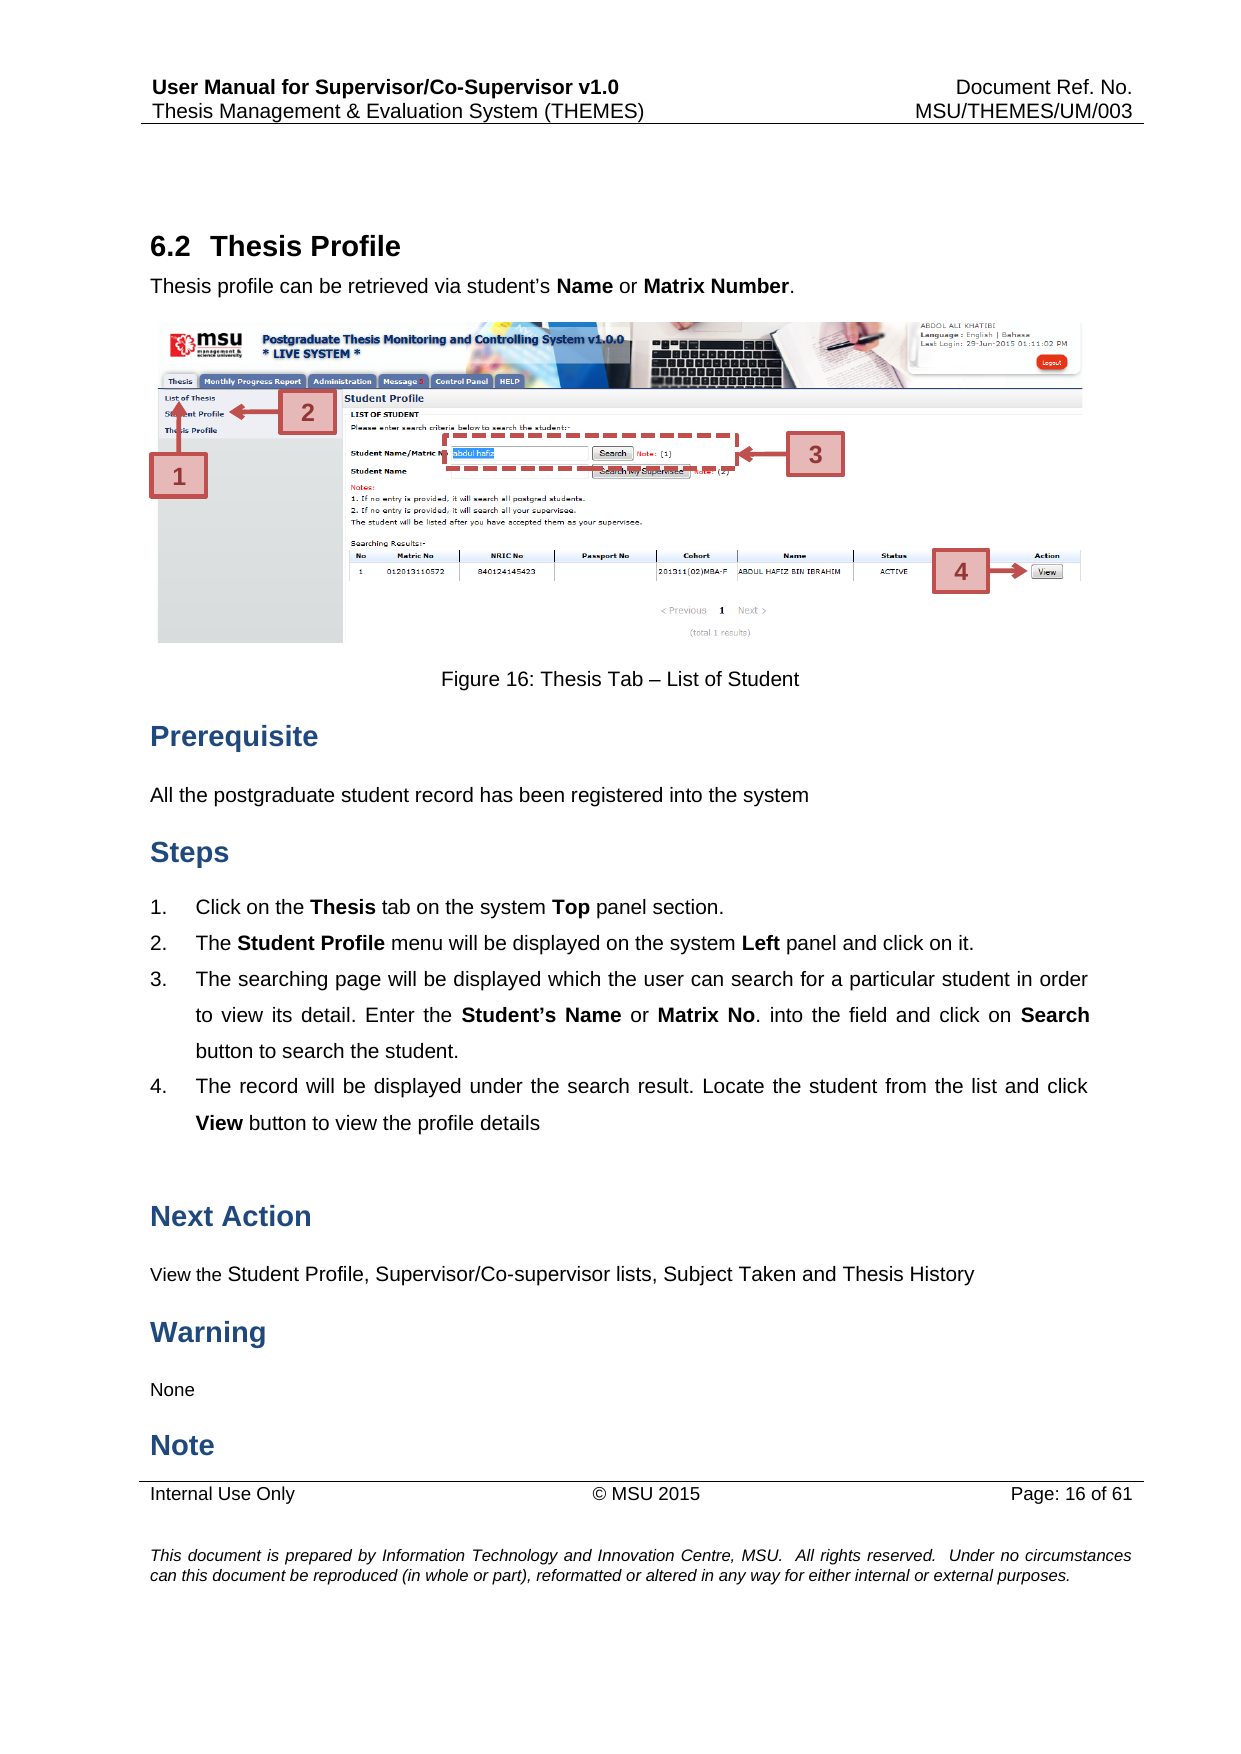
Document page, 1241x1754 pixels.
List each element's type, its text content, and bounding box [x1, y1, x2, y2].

text Prerequisite [150, 719, 1090, 753]
list The searching page will be displayed which the user can search for a particular student in order to view its detail. Enter the Student’s Name or Matrix No. into the field and click on Search button to search the student. [150, 967, 1090, 1062]
text Note [150, 1428, 1090, 1462]
picture [157, 322, 1083, 643]
text Thesis profile can be retrieved via student’s Name or Matrix Number. [150, 274, 1090, 298]
list Click on the Thesis tab on the system Top panel section. [150, 895, 1090, 919]
list The record will be displayed under the search result. Locate the student from the list and click View button to view the profile details [150, 1074, 1090, 1134]
subtitle Thesis Profile [150, 229, 1061, 263]
text View the Student Profile, Supervisor/Co-supervisor lists, Subject Taken and Thesis History [150, 1262, 1090, 1286]
text Steps [150, 835, 1090, 869]
list The Student Profile menu will be displayed on the system Left panel and click on it. [150, 931, 1090, 954]
text Next Action [150, 1199, 1090, 1232]
text Warning [150, 1315, 1090, 1348]
text All the postgraduate student record has been registered into the system [150, 783, 1090, 807]
text None [150, 1378, 1090, 1400]
